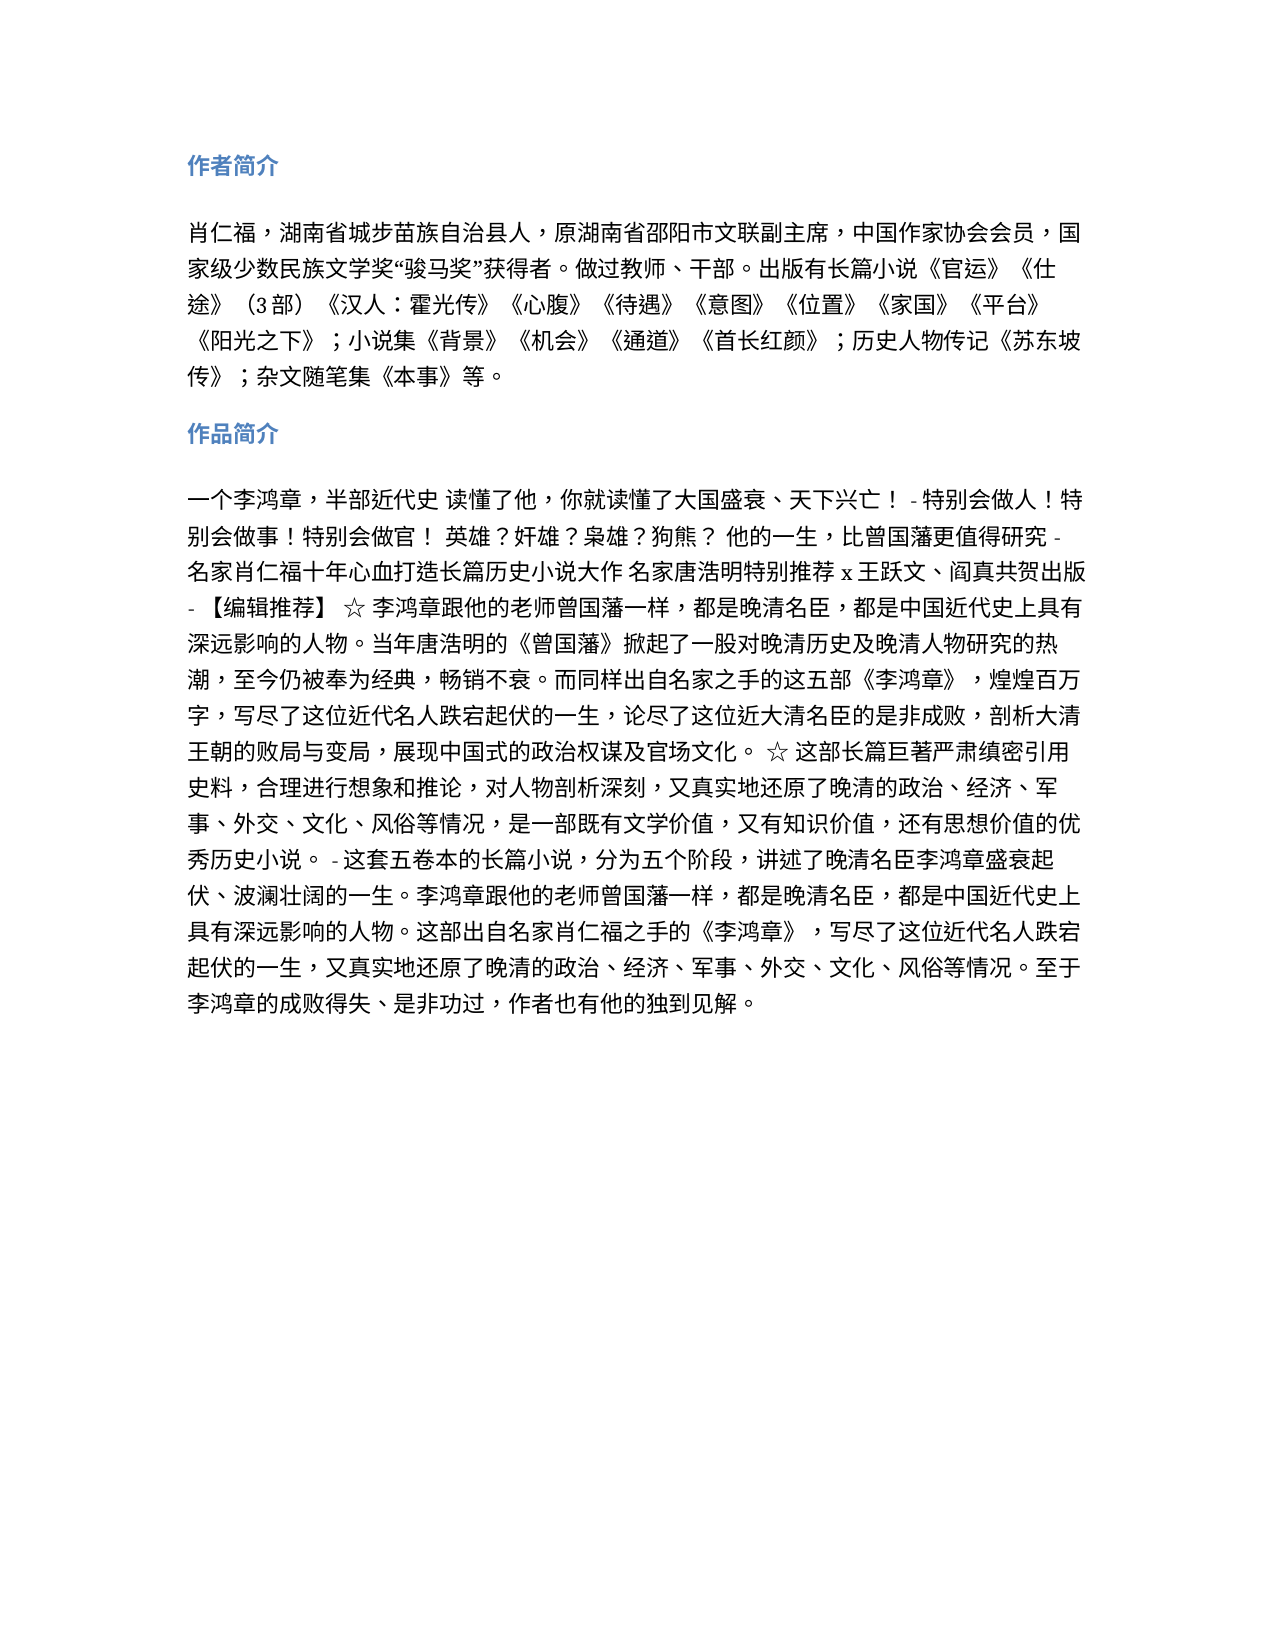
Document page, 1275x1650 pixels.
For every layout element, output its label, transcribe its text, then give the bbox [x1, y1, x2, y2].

subtitle 作者简介 [187, 150, 1087, 181]
text 肖仁福，湖南省城步苗族自治县人，原湖南省邵阳市文联副主席，中国作家协会会员，国家级少数民族文学奖“骏马奖”获得者。做过教师、干部。出版有长篇小说《官运》《仕途》（3部）《汉人：霍光传》《心腹》《待遇》《意图》《位置》《家国》《平台》《阳光之下》；小说集《背景》《机会》《通道》《首长红颜》；历史人物传记《苏东坡传》；杂文随笔集《本事》等。 [187, 186, 1087, 392]
text 一个李鸿章，半部近代史 读懂了他，你就读懂了大国盛衰、天下兴亡！ - 特别会做人！特别会做事！特别会做官！ 英雄？奸雄？枭雄？狗熊？ 他的一生，比曾国藩更值得研究 - 名家肖仁福十年心血打造长篇历史小说大作 名家唐浩明特别推荐 x 王跃文、阎真共贺出版 - 【编辑推荐】 ☆ 李鸿章跟他的老师曾国藩一样，都是晚清名臣，都是中国近代史上具有深远影响的人物。当年唐浩明的《曾国藩》掀起了一股对晚清历史及晚清人物研究的热潮，至今仍被奉为经典，畅销不衰。而同样出自名家之手的这五部《李鸿章》，煌煌百万字，写尽了这位近代名人跌宕起伏的一生，论尽了这位近大清名臣的是非成败，剖析大清王朝的败局与变局，展现中国式的政治权谋及官场文化。 ☆ 这部长篇巨著严肃缜密引用史料，合理进行想象和推论，对人物剖析深刻，又真实地还原了晚清的政治、经济、军事、外交、文化、风俗等情况，是一部既有文学价值，又有知识价值，还有思想价值的优秀历史小说。 - 这套五卷本的长篇小说，分为五个阶段，讲述了晚清名臣李鸿章盛衰起伏、波澜壮阔的一生。李鸿章跟他的老师曾国藩一样，都是晚清名臣，都是中国近代史上具有深远影响的人物。这部出自名家肖仁福之手的《李鸿章》，写尽了这位近代名人跌宕起伏的一生，又真实地还原了晚清的政治、经济、军事、外交、文化、风俗等情况。至于李鸿章的成败得失、是非功过，作者也有他的独到见解。 [187, 453, 1087, 1019]
subtitle 作品简介 [187, 417, 1087, 449]
